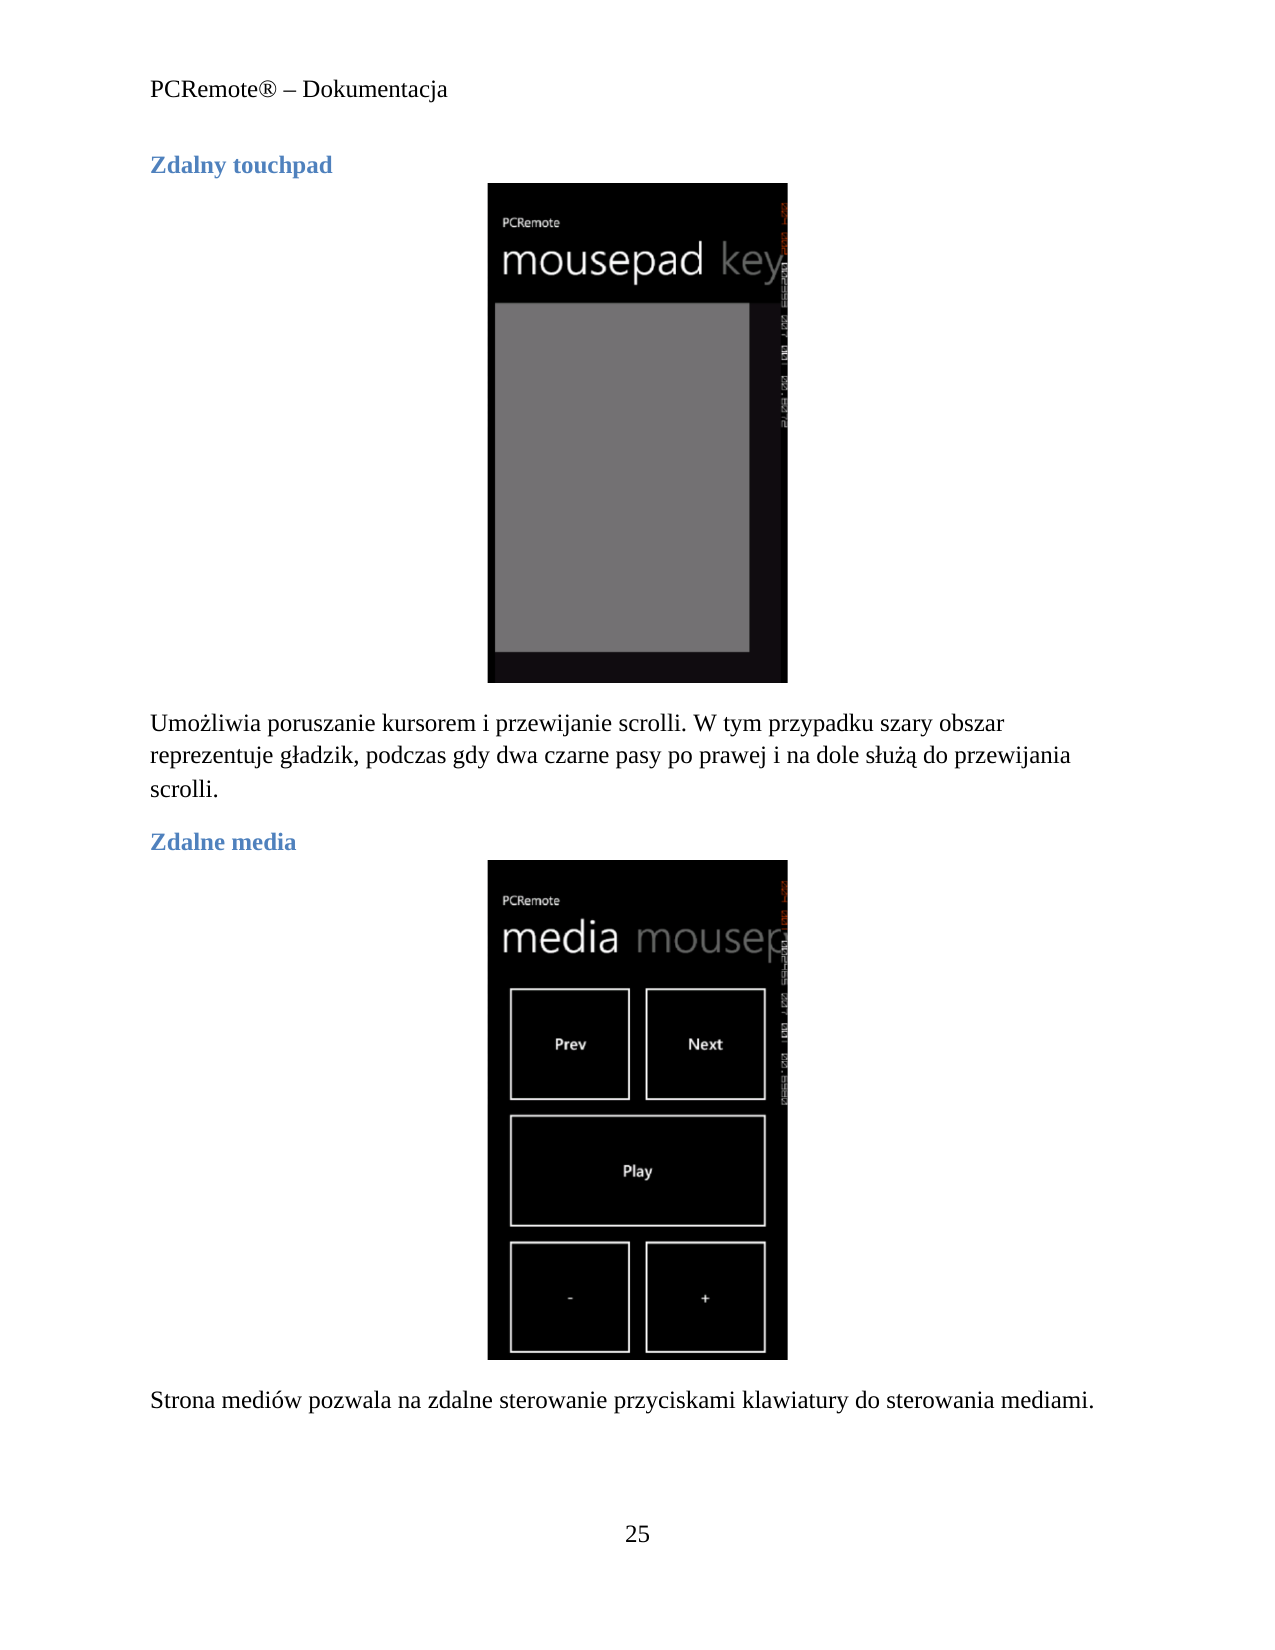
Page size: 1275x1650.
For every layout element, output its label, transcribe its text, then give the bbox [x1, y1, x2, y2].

picture [487, 183, 788, 683]
text Strona mediów pozwala na zdalne sterowanie przyciskami klawiatury do sterowania mediami. [150, 1385, 1125, 1414]
subtitle Zdalne media [150, 827, 1125, 856]
text Umożliwia poruszanie kursorem i przewijanie scrolli. W tym przypadku szary obszar reprezentuje gładzik, podczas gdy dwa czarne pasy po prawej i na dole służą do przewijania scrolli. [150, 708, 1125, 802]
subtitle Zdalny touchpad [150, 150, 1125, 179]
picture [487, 860, 788, 1360]
